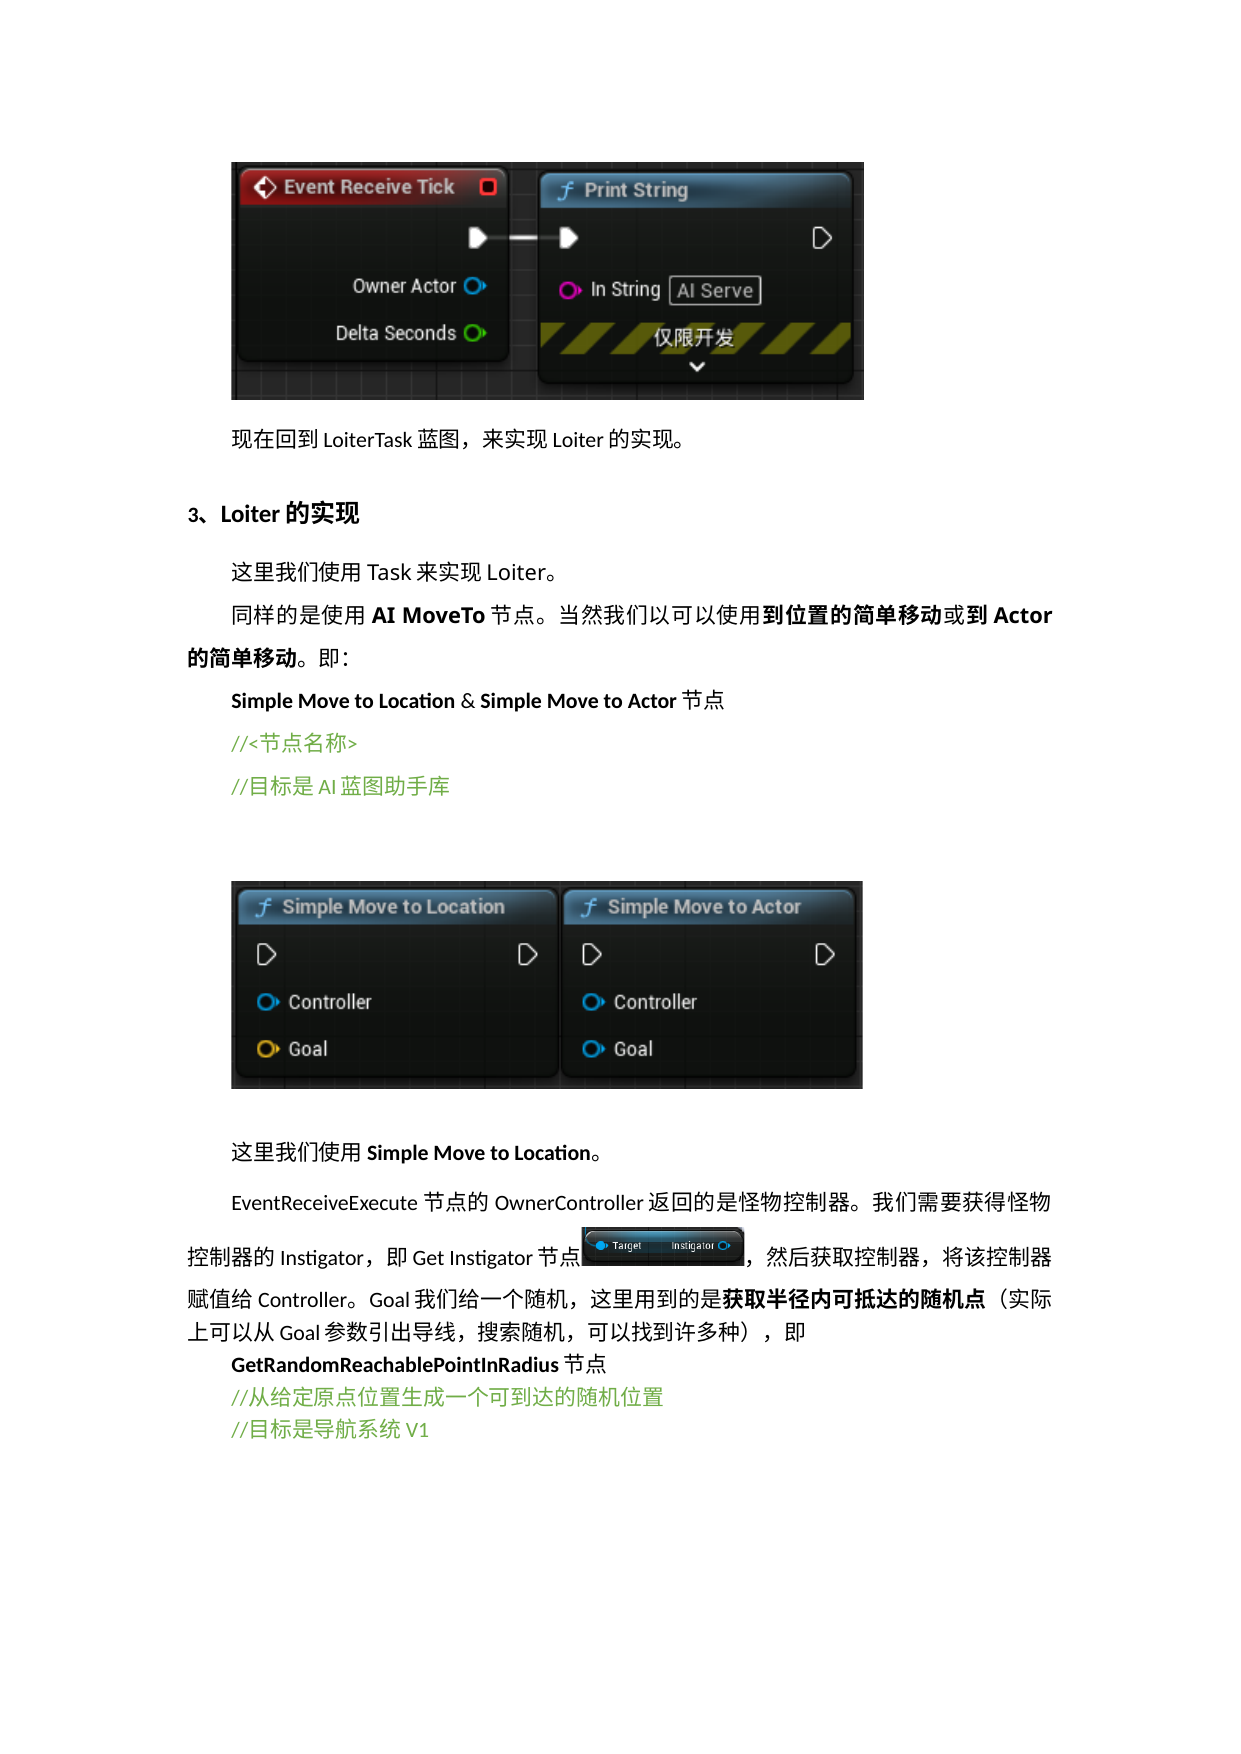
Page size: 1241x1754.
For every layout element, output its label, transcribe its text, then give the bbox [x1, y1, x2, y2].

subtitle 这里我们使用Simple Move to Location。 [187, 1135, 1053, 1167]
text EventReceiveExecute节点的OwnerController返回的是怪物控制器。我们需要获得怪物控制器的Instigator，即Get Instigator节点，然后获取控制器，将该控制器赋值给Controller。Goal我们给一个随机，这里用到的是获取半径内可抵达的随机点（实际上可以从Goal参数引出导线，搜索随机，可以找到许多种），即 [187, 1184, 1053, 1347]
text GetRandomReachablePointInRadius节点 [187, 1347, 1053, 1379]
picture [231, 162, 864, 400]
text //目标是导航系统V1 [187, 1412, 1053, 1444]
text 现在回到LoiterTask蓝图，来实现Loiter的实现。 [187, 422, 1053, 454]
picture [231, 881, 863, 1089]
text //从给定原点位置生成一个可到达的随机位置 [187, 1379, 1053, 1412]
subtitle 3、Loiter的实现 这里我们使用Task来实现Loiter。 同样的是使用AI MoveTo节点。当然我们以可以使用到位置的简单移动或到Actor的简单移动。即： Simple Move to Location & Simple Move to Actor节点 //<节点名称> //目标是AI蓝图助手库 [187, 479, 1053, 1102]
picture [581, 1227, 745, 1266]
